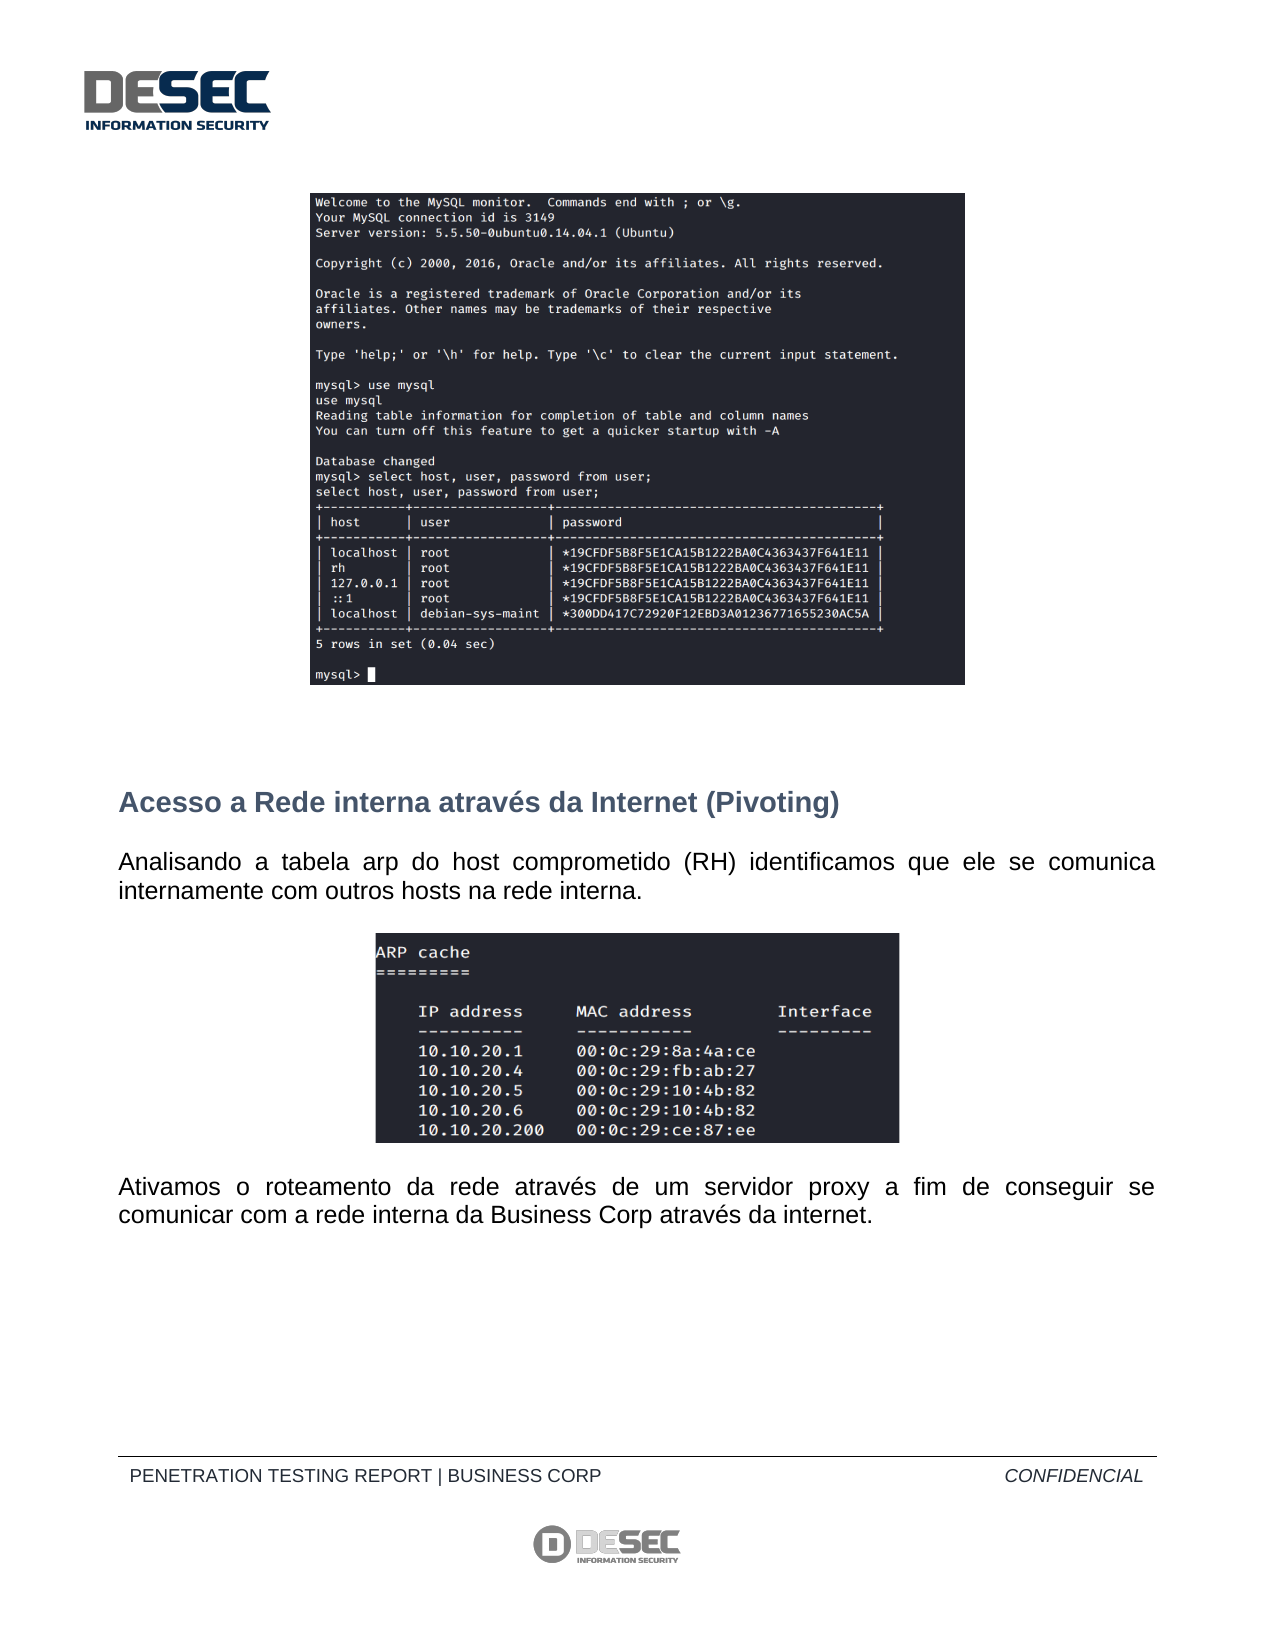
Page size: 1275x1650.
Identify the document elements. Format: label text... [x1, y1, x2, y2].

picture [310, 193, 965, 685]
picture [531, 1520, 684, 1568]
text Acesso a Rede interna através da Internet (Pivoting) [118, 785, 1157, 818]
text Ativamos o roteamento da rede através de um servidor proxy a fim de conseguir se comunicar com a rede interna da Business Corp através da internet. [118, 1172, 1157, 1229]
picture [375, 933, 900, 1143]
picture [84, 71, 271, 130]
text Analisando a tabela arp do host comprometido (RH) identificamos que ele se comunica internamente com outros hosts na rede interna. [118, 847, 1157, 905]
